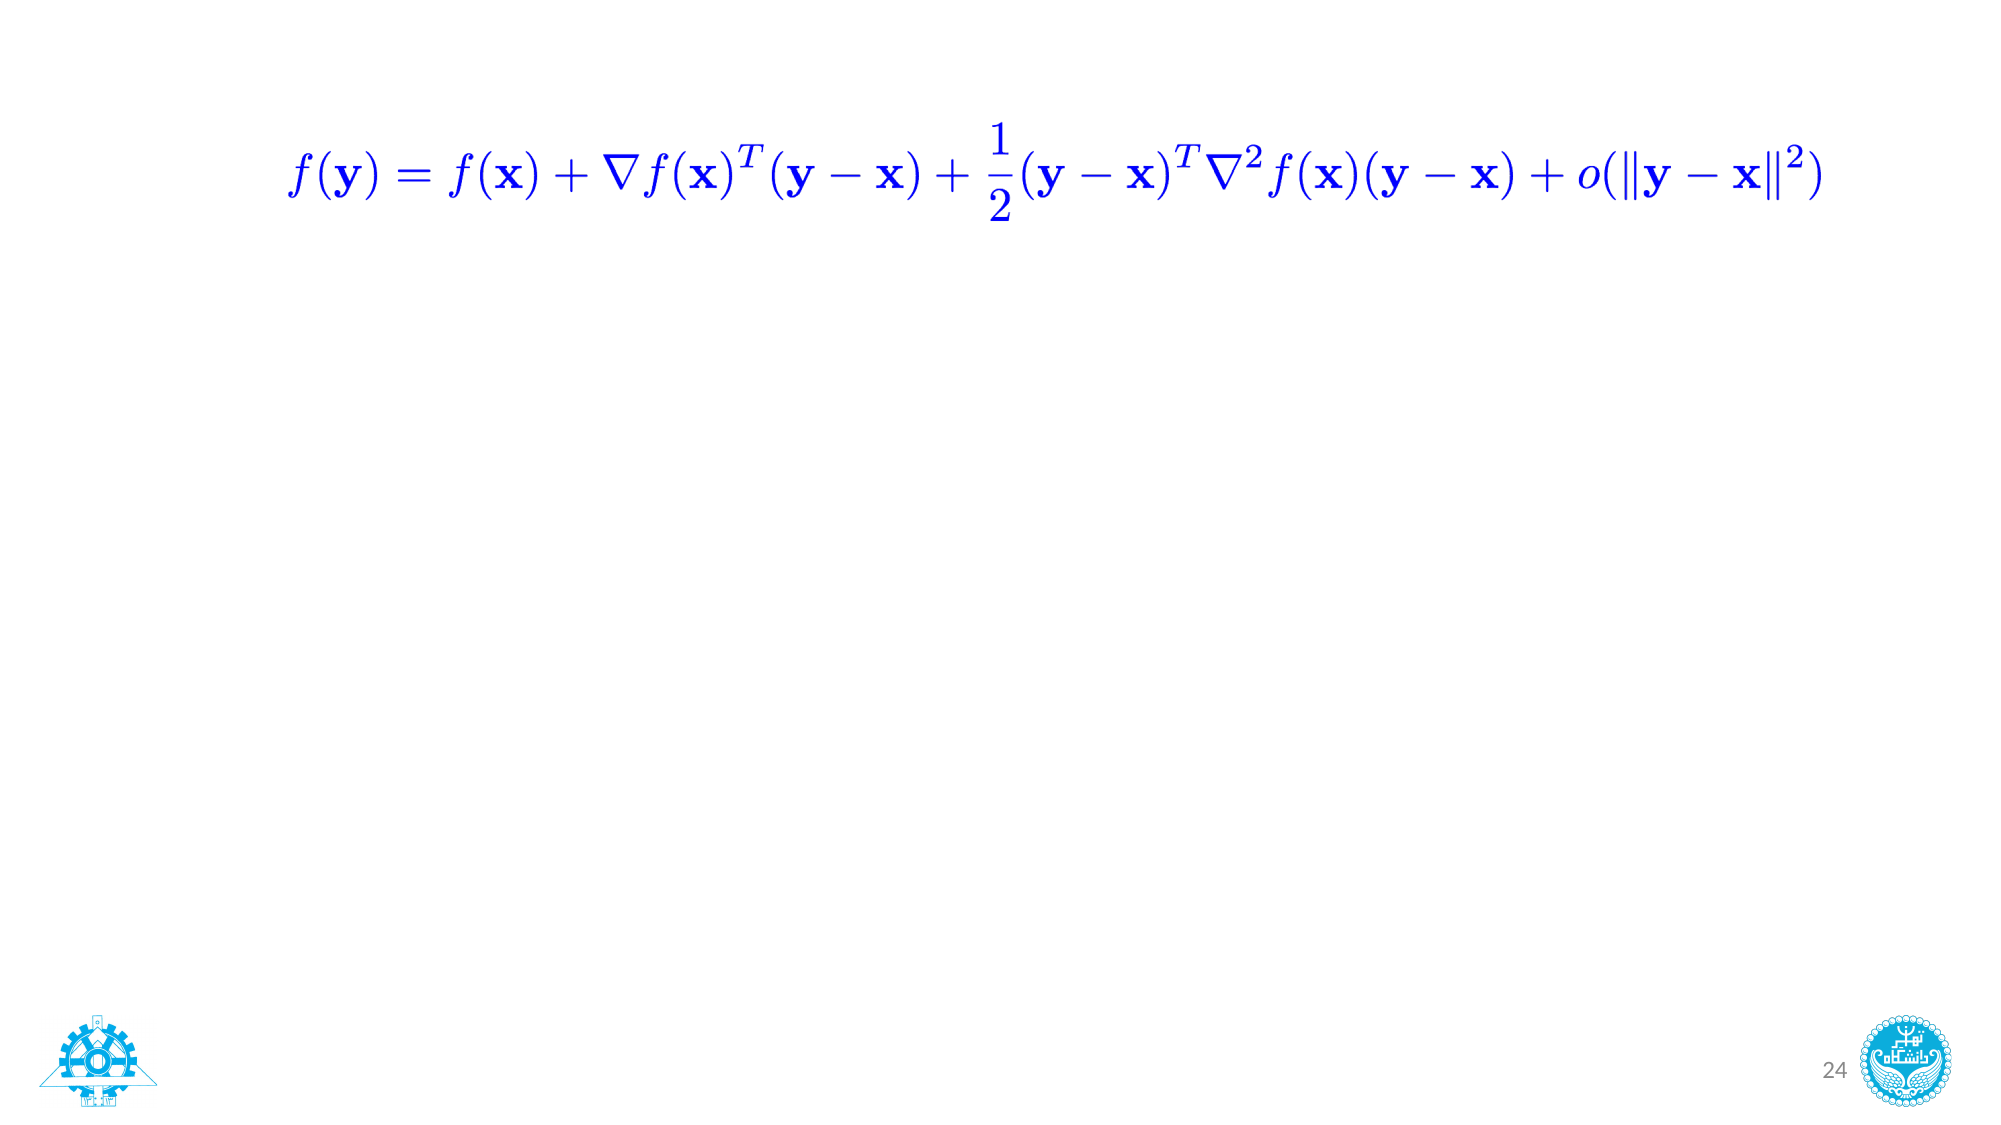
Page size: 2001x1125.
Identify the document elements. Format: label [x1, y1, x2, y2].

picture [1860, 1015, 1952, 1107]
picture [38, 1015, 158, 1108]
picture [287, 121, 1822, 222]
